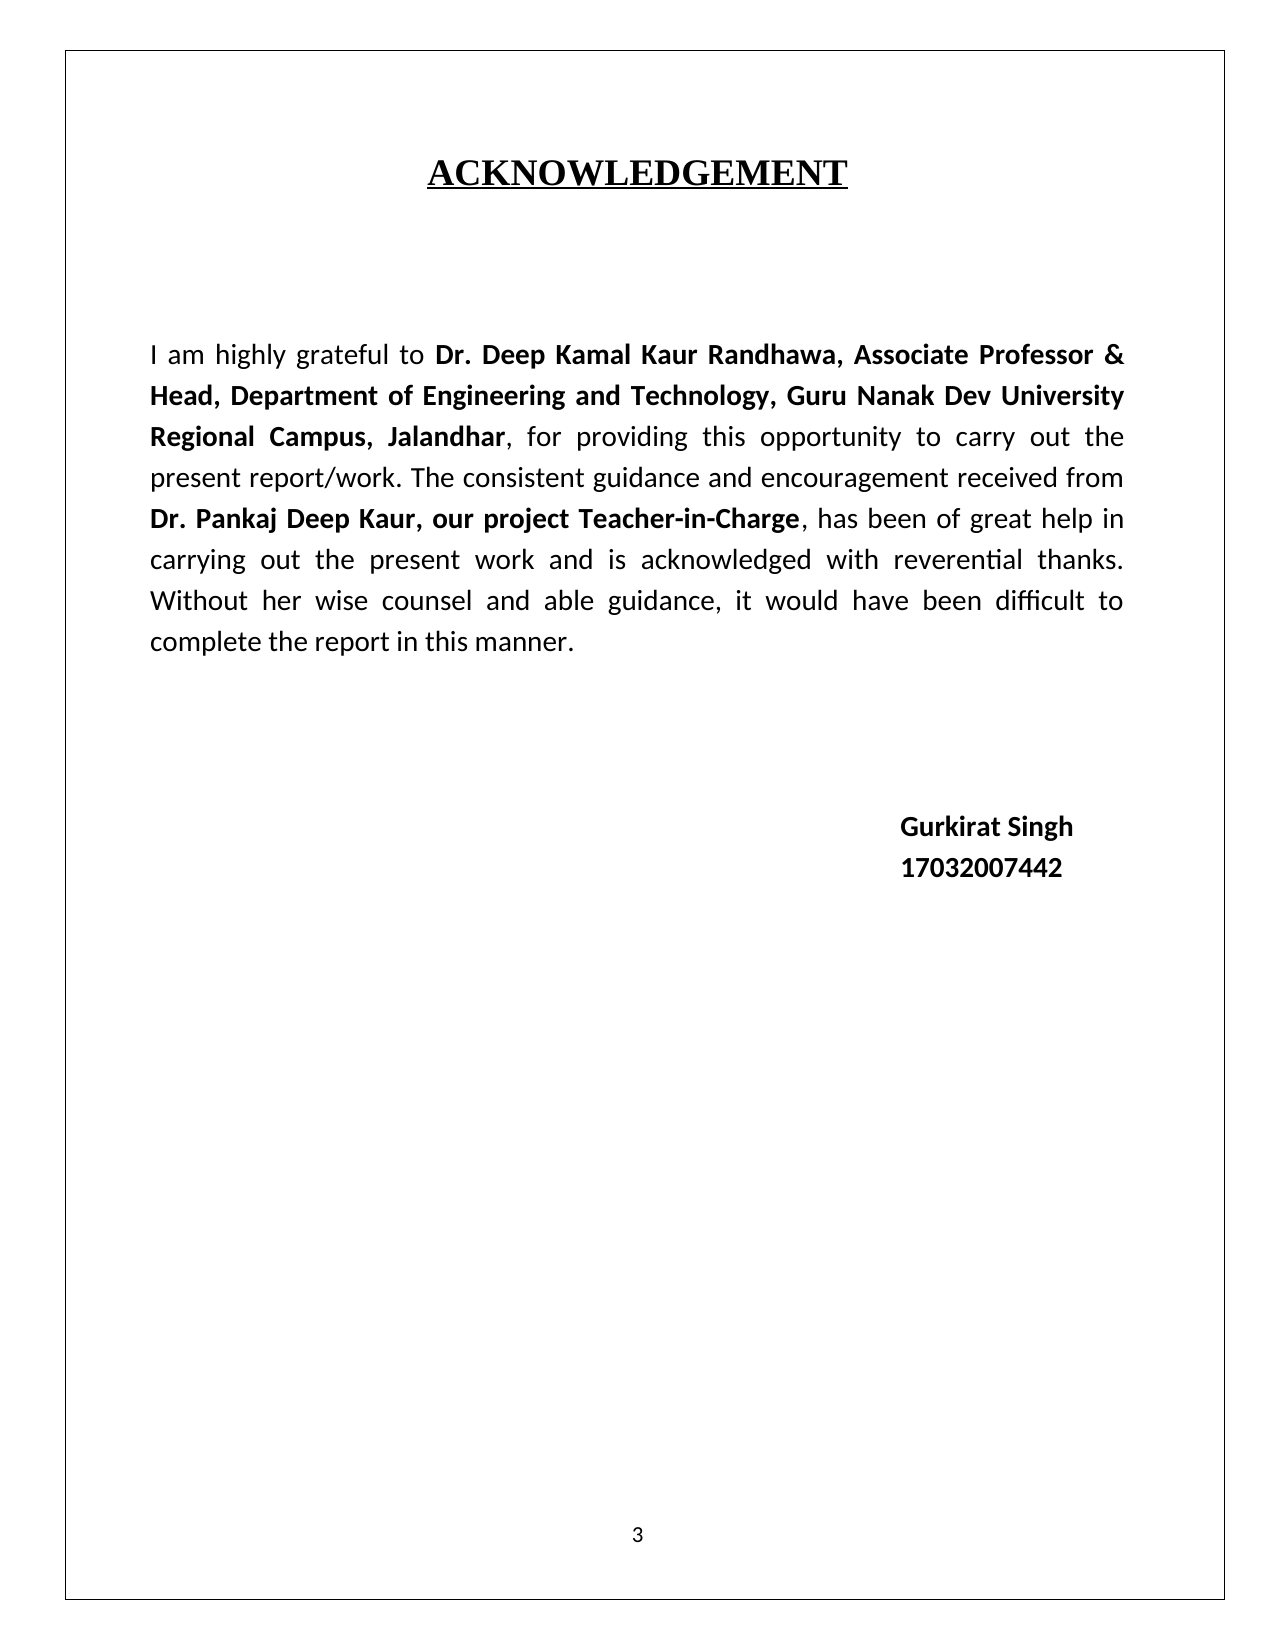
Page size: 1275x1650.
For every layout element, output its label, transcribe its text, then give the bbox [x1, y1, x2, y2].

text Gurkirat Singh [900, 808, 1125, 843]
text 17032007442 [900, 849, 1125, 884]
text ACKNOWLEDGEMENT [150, 150, 1125, 193]
text I am highly grateful to Dr. Deep Kamal Kaur Randhawa, Associate Professor & Head, Department of Engineering and Technology, Guru Nanak Dev University Regional Campus, Jalandhar, for providing this opportunity to carry out the present report/work. The consistent guidance and encouragement received from Dr. Pankaj Deep Kaur, our project Teacher-in-Charge, has been of great help in carrying out the present work and is acknowledged with reverential thanks. Without her wise counsel and able guidance, it would have been difficult to complete the report in this manner. [150, 336, 1125, 658]
